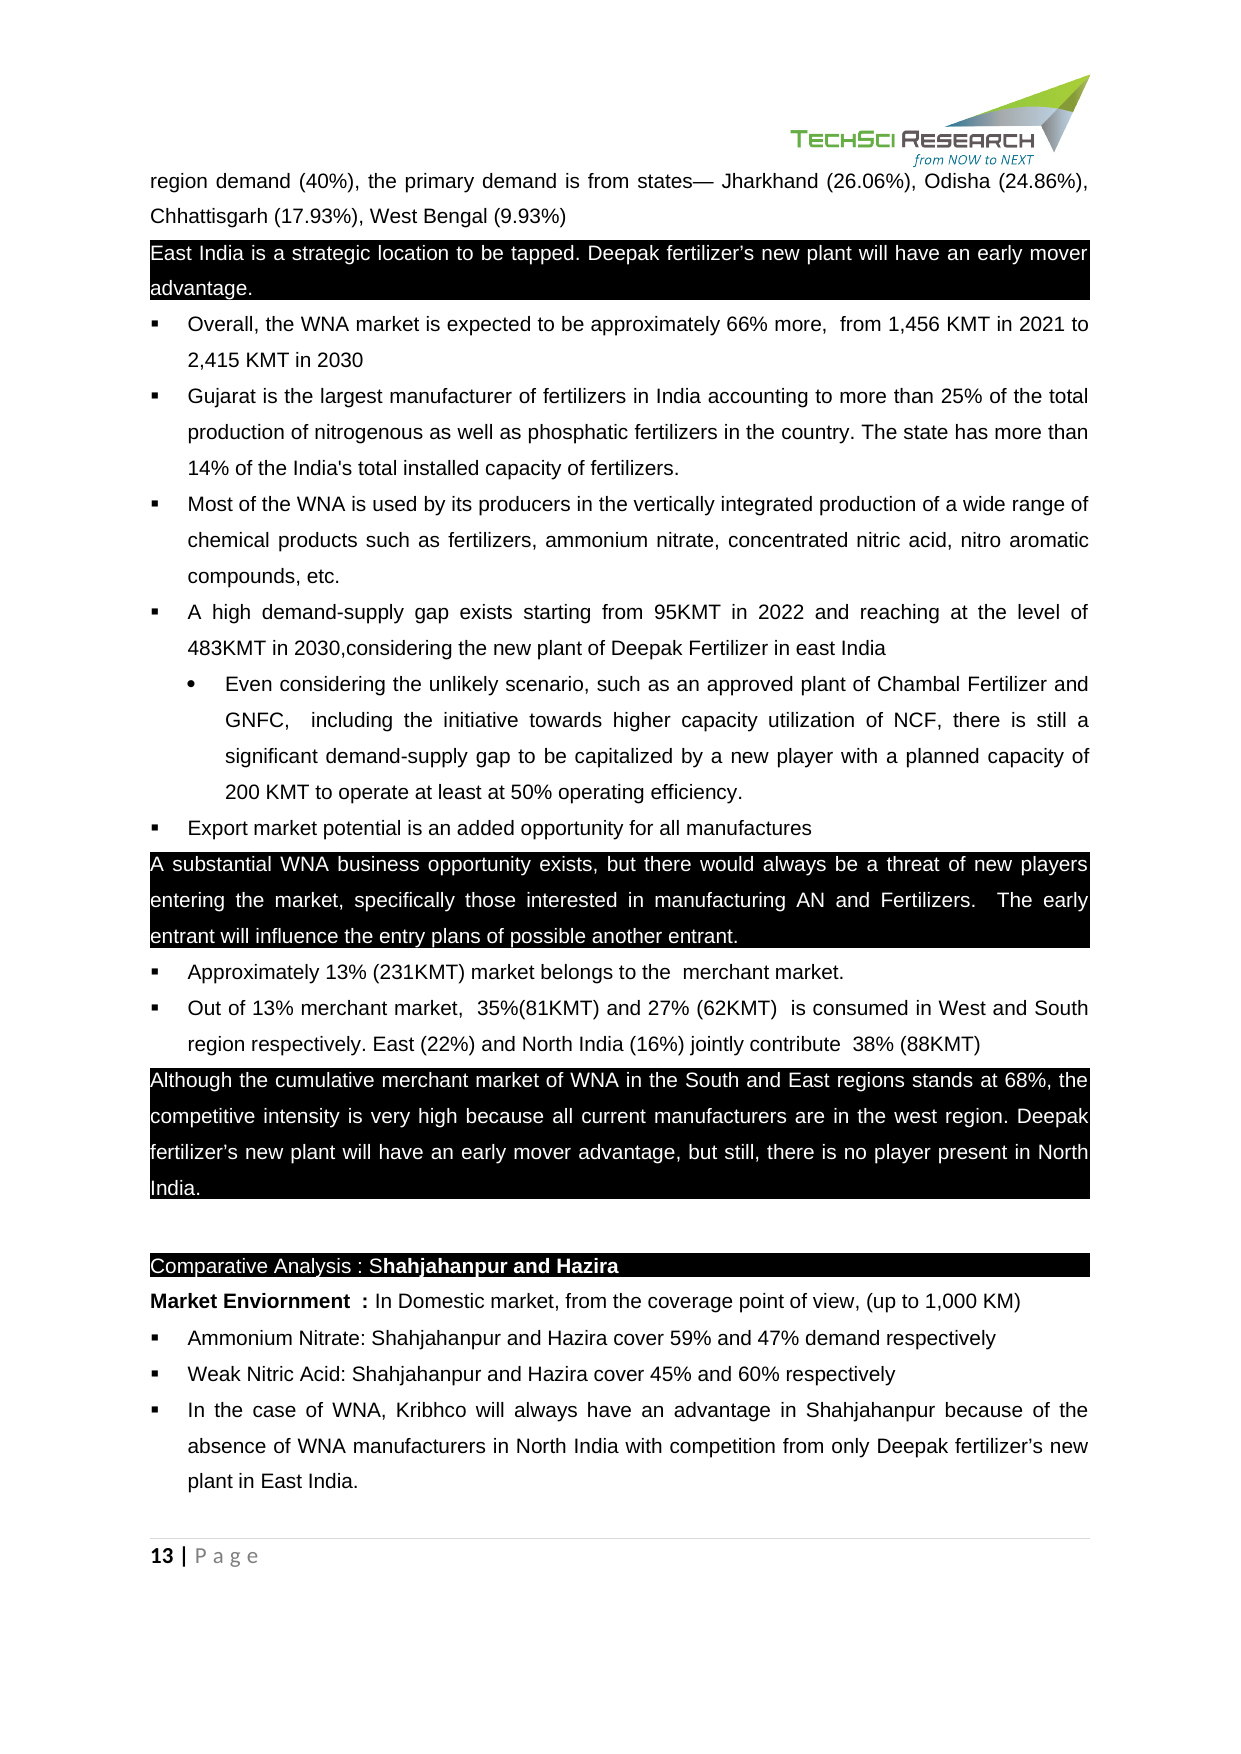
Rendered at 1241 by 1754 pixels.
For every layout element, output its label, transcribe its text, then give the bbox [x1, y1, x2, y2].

text East India is a strategic location to be tapped. Deepak fertilizer’s new plant will have an early mover advantage. [150, 240, 1090, 300]
list Approximately 13% (231KMT) market belongs to the merchant market. [150, 960, 1090, 984]
list A high demand-supply gap exists starting from 95KMT in 2022 and reaching at the level of 483KMT in 2030,considering the new plant of Deepak Fertilizer in east India [150, 600, 1090, 660]
text Market Enviornment : In Domestic market, from the coverage point of view, (up to 1,000 KM) [150, 1289, 1090, 1313]
picture [788, 73, 1091, 169]
list Overall, the WNA market is expected to be approximately 66% more, from 1,456 KMT in 2021 to 2,415 KMT in 2030 [150, 312, 1090, 372]
list Even considering the unlikely scenario, such as an approved plant of Chambal Fertilizer and GNFC, including the initiative towards higher capacity utilization of NCF, there is still a significant demand-supply gap to be capitalized by a new player with a planned capacity of 200 KMT to operate at least at 50% operating efficiency. [187, 672, 1090, 804]
list In the case of WNA, Kribhco will always have an advantage in Shahjahanpur because of the absence of WNA manufacturers in North India with competition from only Deepak fertilizer’s new plant in East India. [150, 1397, 1090, 1493]
text A substantial WNA business opportunity exists, but there would always be a threat of new players entering the market, specifically those interested in manufacturing AN and Fertilizers. The early entrant will influence the entry plans of possible another entrant. [150, 852, 1090, 948]
list Export market potential is an added opportunity for all manufactures [150, 816, 1090, 840]
text Although the cumulative merchant market of WNA in the South and East regions stands at 68%, the competitive intensity is very high because all current manufacturers are in the west region. Deepak fertilizer’s new plant will have an early mover advantage, but still, there is no player present in North India. [150, 1068, 1090, 1199]
list Out of 13% merchant market, 35%(81KMT) and 27% (62KMT) is consumed in West and South region respectively. East (22%) and North India (16%) jointly contribute 38% (88KMT) [150, 996, 1090, 1056]
list Gujarat is the largest manufacturer of fertilizers in India accounting to more than 25% of the total production of nitrogenous as well as phosphatic fertilizers in the country. The state has more than 14% of the India's total installed capacity of fertilizers. [150, 384, 1090, 480]
list Weak Nitric Acid: Shahjahanpur and Hazira cover 45% and 60% respectively [150, 1361, 1090, 1385]
text Comparative Analysis : Shahjahanpur and Hazira [150, 1253, 1090, 1277]
list Ammonium Nitrate: Shahjahanpur and Hazira cover 59% and 47% demand respectively [150, 1325, 1090, 1349]
list Most of the WNA is used by its producers in the vertically integrated production of a wide range of chemical products such as fertilizers, ammonium nitrate, concentrated nitric acid, nitro aromatic compounds, etc. [150, 492, 1090, 588]
